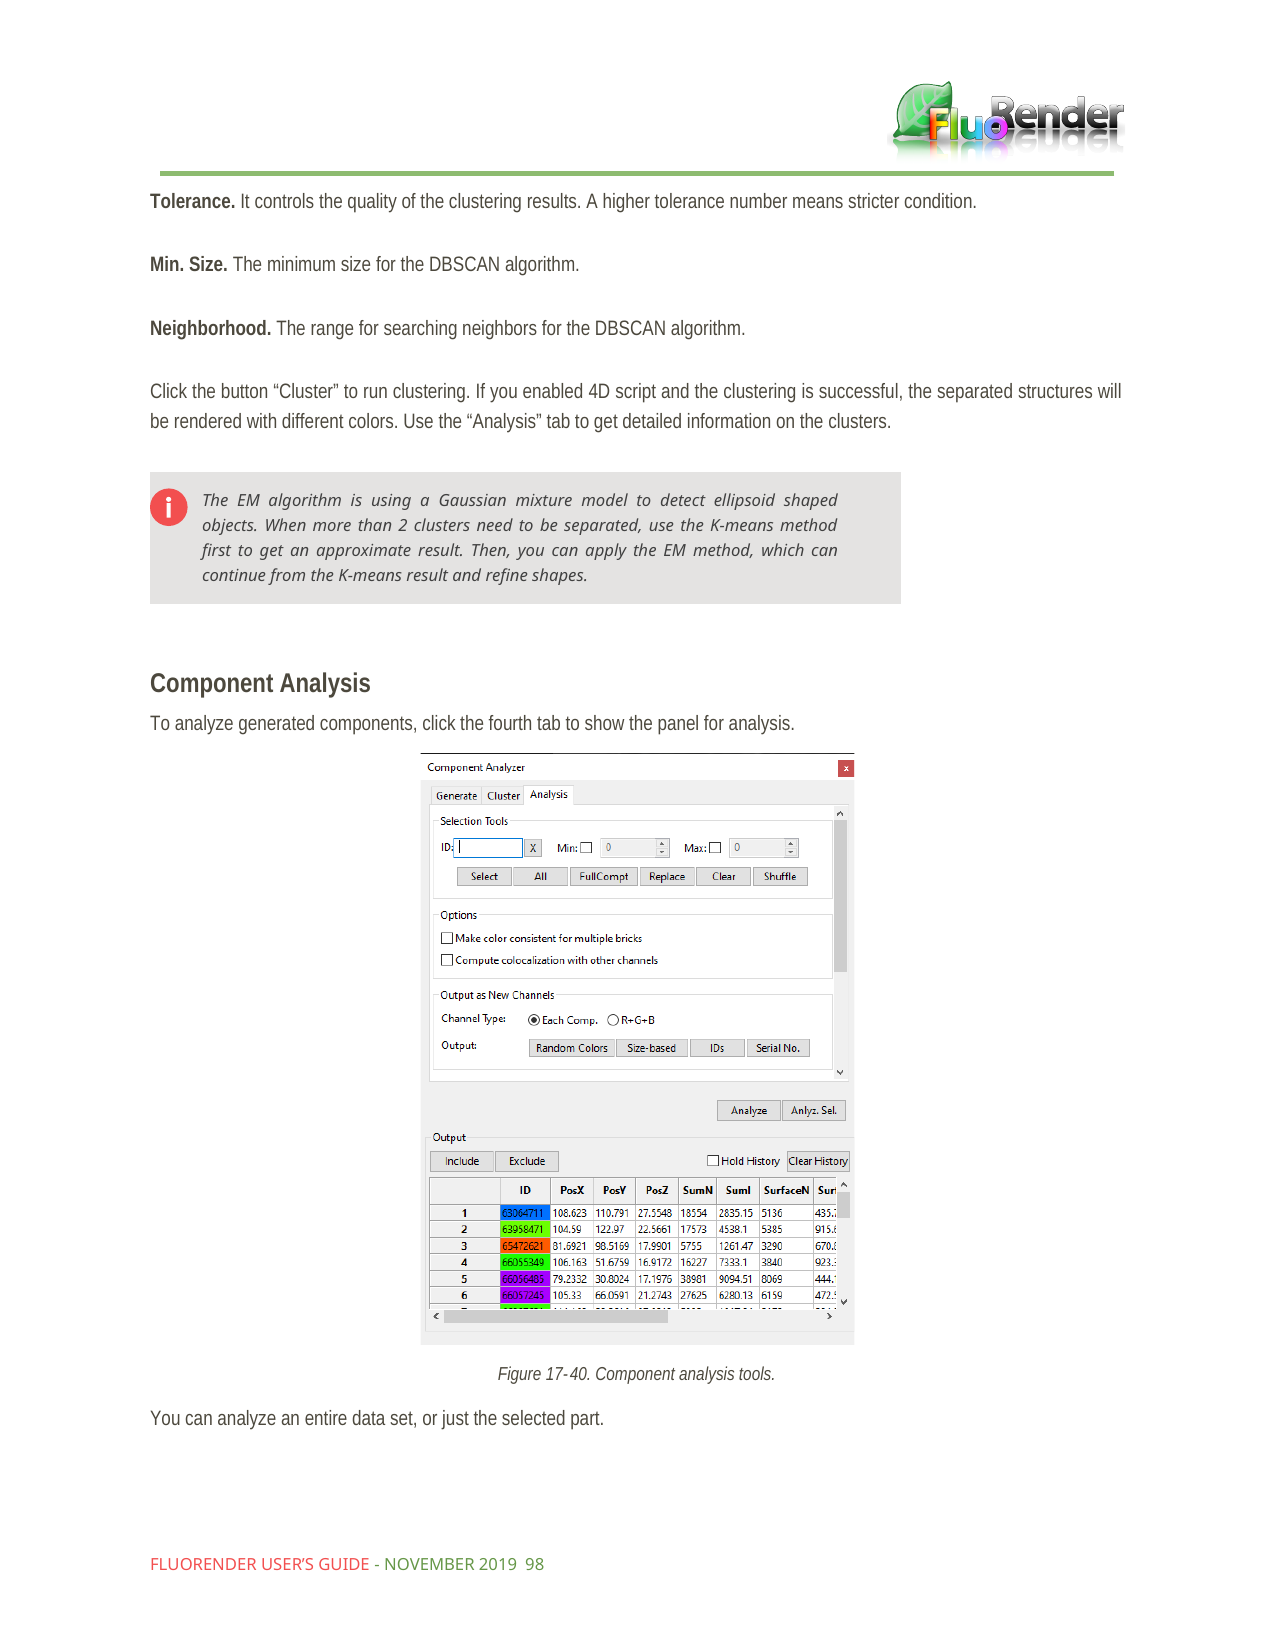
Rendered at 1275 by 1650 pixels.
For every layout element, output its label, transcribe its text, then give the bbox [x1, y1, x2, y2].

text Min. Size. The minimum size for the DBSCAN algorithm. [150, 252, 1125, 276]
picture [887, 75, 1125, 165]
text You can analyze an entire data set, or just the selected part. [150, 1405, 1125, 1429]
text To analyze generated components, click the fourth tab to show the panel for analysis. [150, 711, 1125, 735]
text Click the button “Cluster” to run clustering. If you enabled 4D script and the clustering is successful, the separated structures will be rendered with different colors. Use the “Analysis” tab to get detailed information on the clusters. [150, 379, 1125, 432]
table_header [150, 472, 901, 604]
picture [420, 753, 855, 1345]
text Tolerance. It controls the quality of the clustering results. A higher tolerance number means stricter condition. [150, 189, 1125, 213]
text Neighborhood. The range for searching neighbors for the DBSCAN algorithm. [150, 315, 1125, 339]
subtitle Component Analysis [150, 668, 1125, 699]
